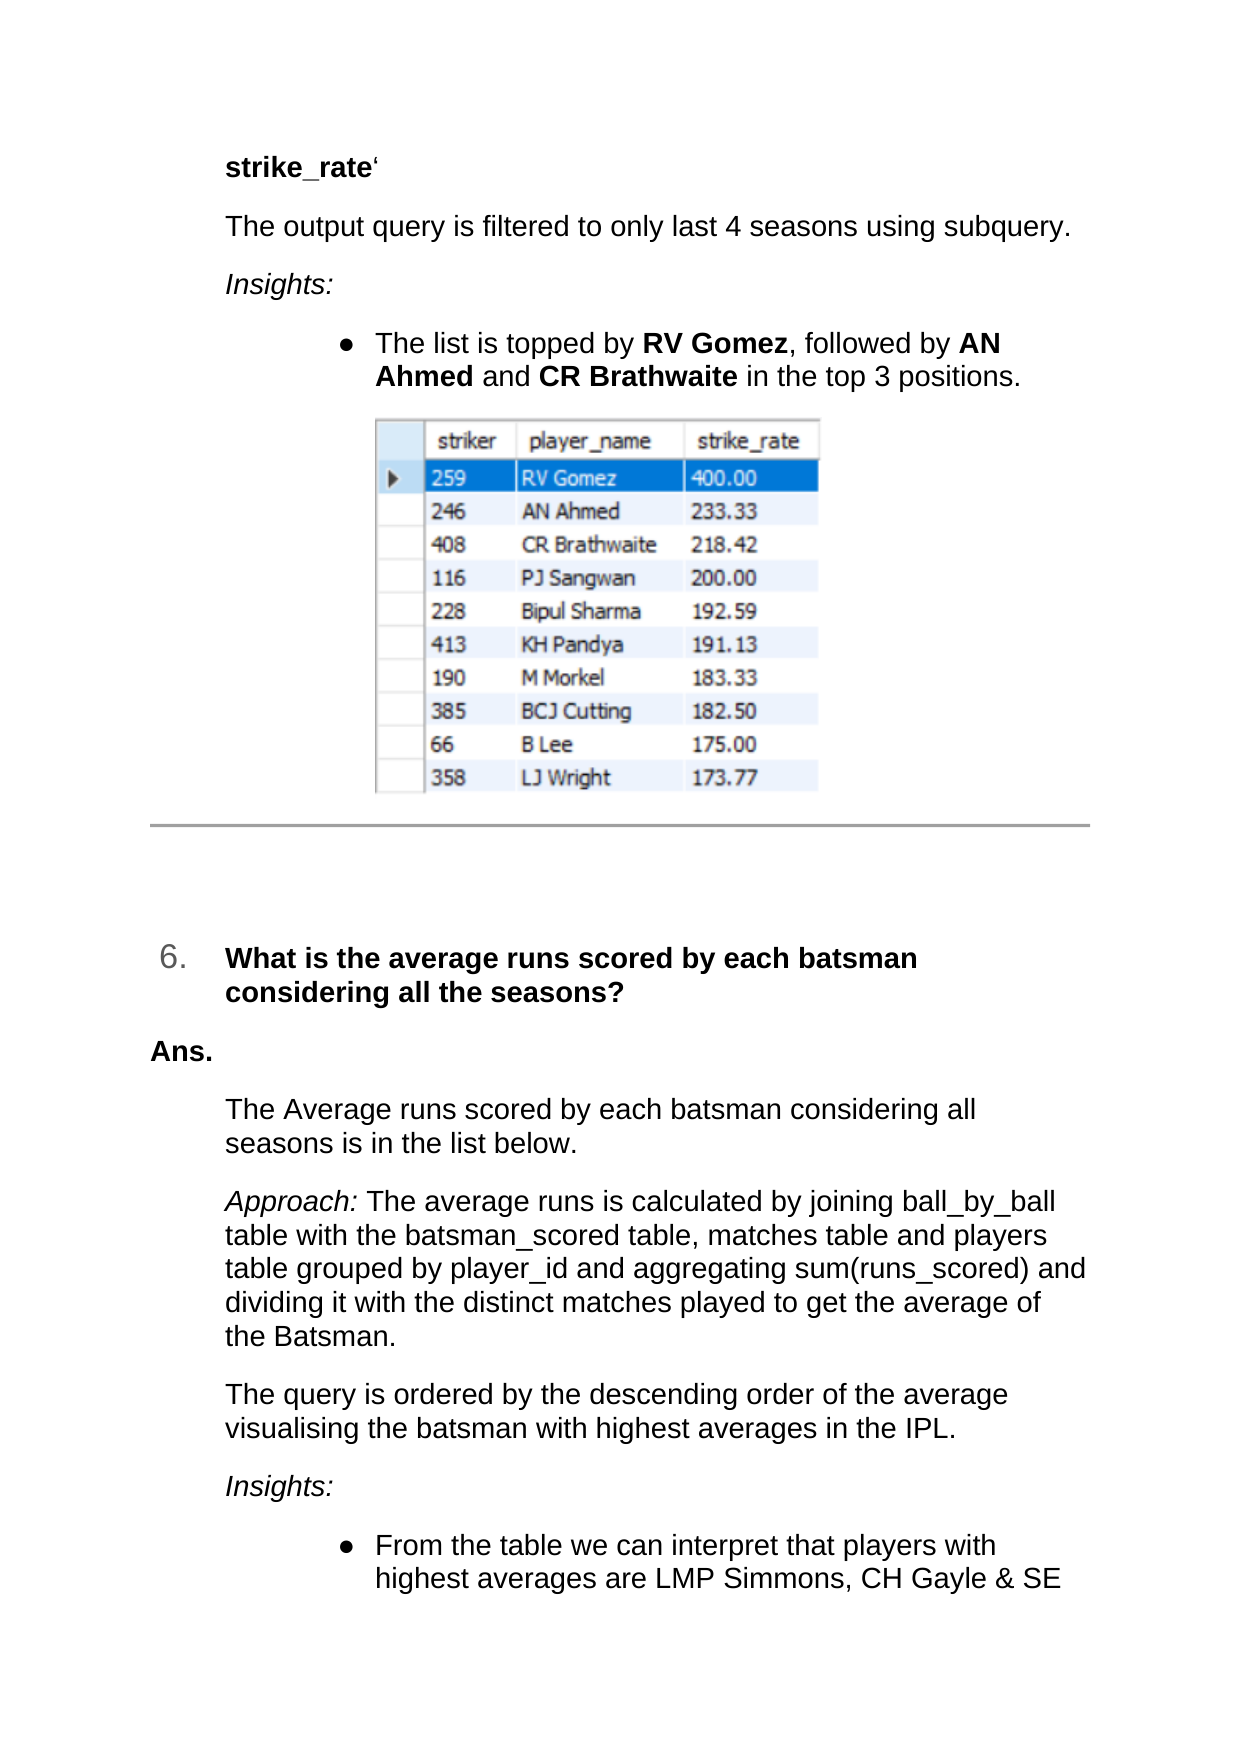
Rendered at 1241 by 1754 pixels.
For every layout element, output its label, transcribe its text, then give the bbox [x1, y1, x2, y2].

text Insights: [225, 267, 1090, 301]
picture [375, 417, 822, 799]
text Ans. [150, 1034, 1090, 1067]
list The list is topped by RV Gomez, followed by AN Ahmed and CR Brathwaite in the top 3 positions. [337, 326, 1090, 393]
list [337, 1528, 1090, 1595]
text The output query is filtered to only last 4 seasons using subquery. [225, 208, 1090, 242]
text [225, 150, 1090, 183]
text Insights: [225, 1469, 1090, 1503]
text The Average runs scored by each batsman considering all seasons is in the list below. [225, 1092, 1090, 1159]
list What is the average runs scored by each batsman considering all the seasons? [187, 936, 1090, 1009]
text Approach: The average runs is calculated by joining ball_by_ball table with the batsman_scored table, matches table and players table grouped by player_id and aggregating sum(runs_scored) and dividing it with the distinct matches played to get the average of the Batsman. [225, 1184, 1090, 1352]
text The query is ordered by the descending order of the average visualising the batsman with highest averages in the IPL. [225, 1377, 1090, 1444]
